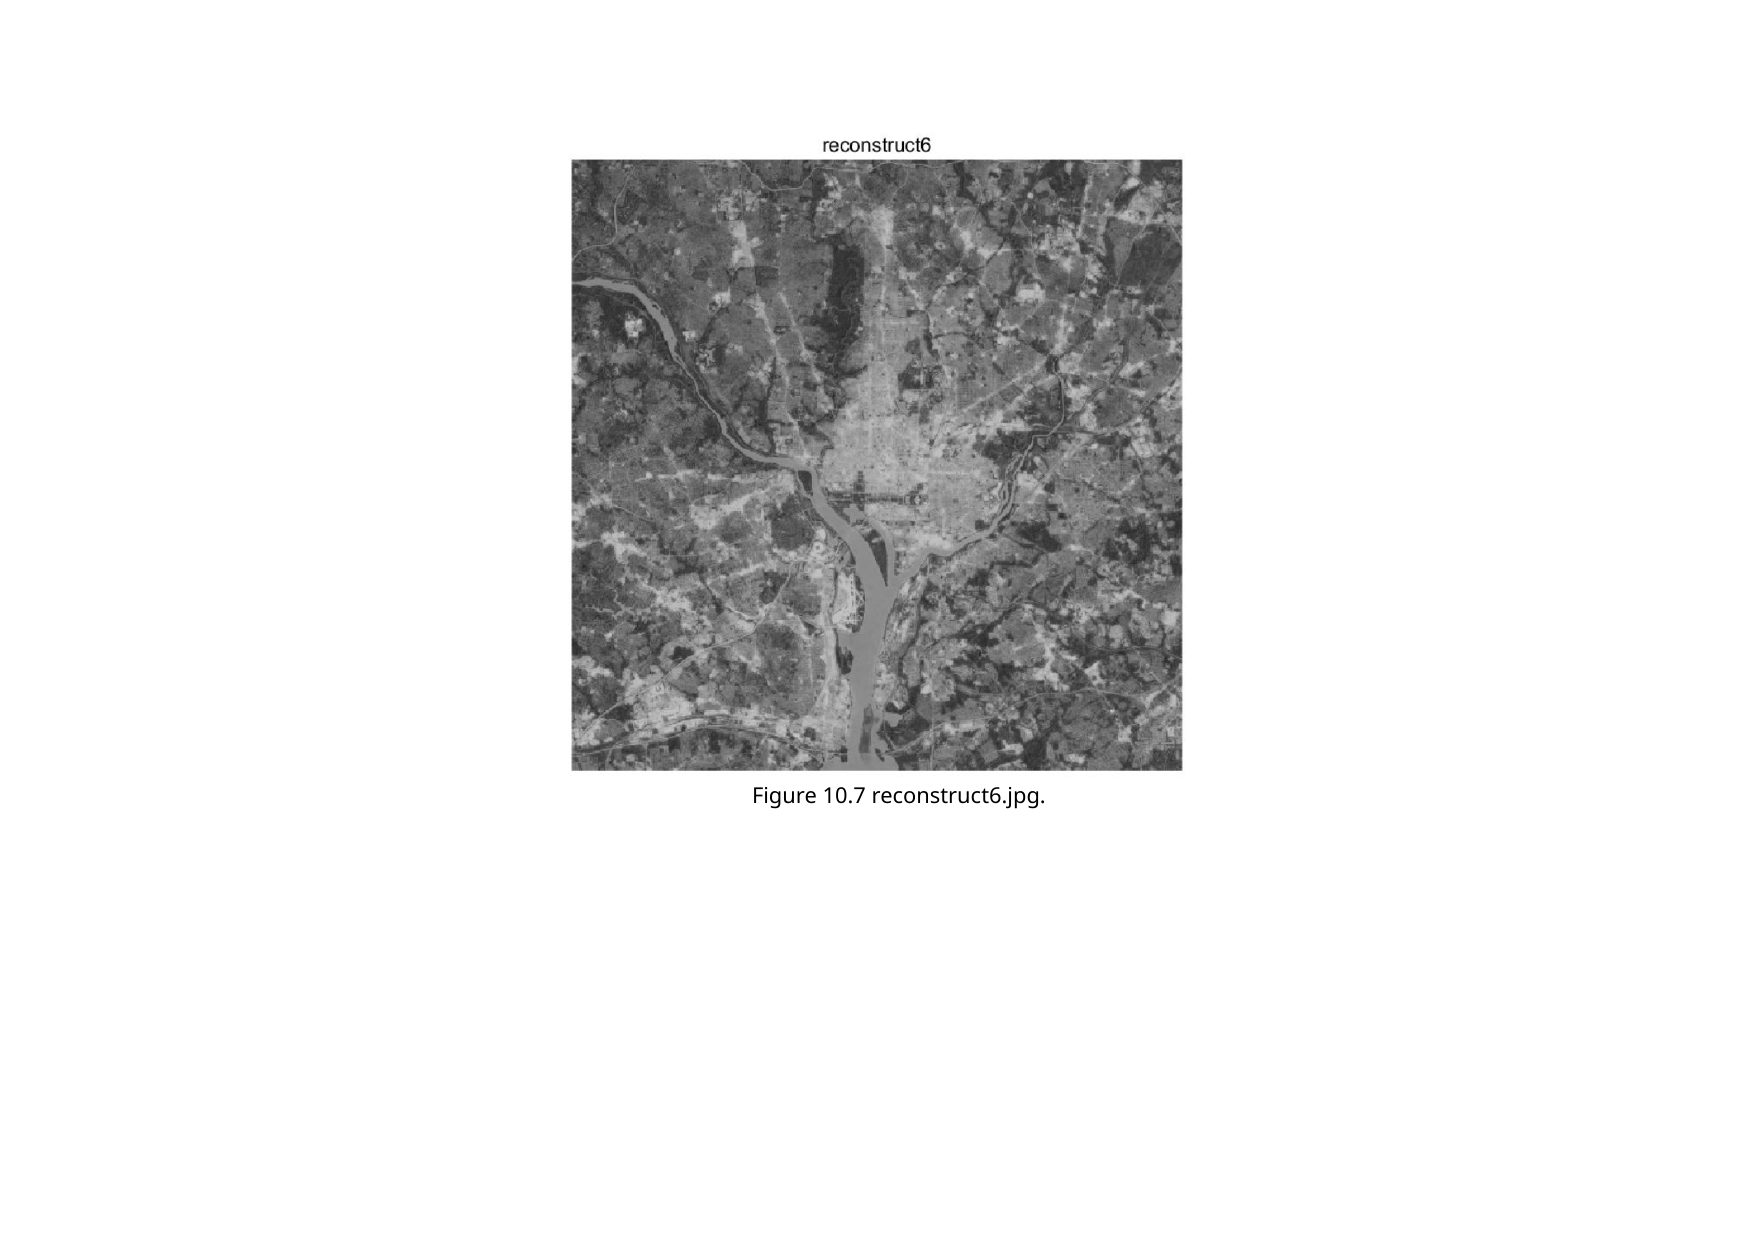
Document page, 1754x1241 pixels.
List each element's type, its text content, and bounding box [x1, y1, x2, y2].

picture [562, 132, 1192, 781]
text Figure 10.7 reconstruct6.jpg. [118, 781, 1636, 810]
